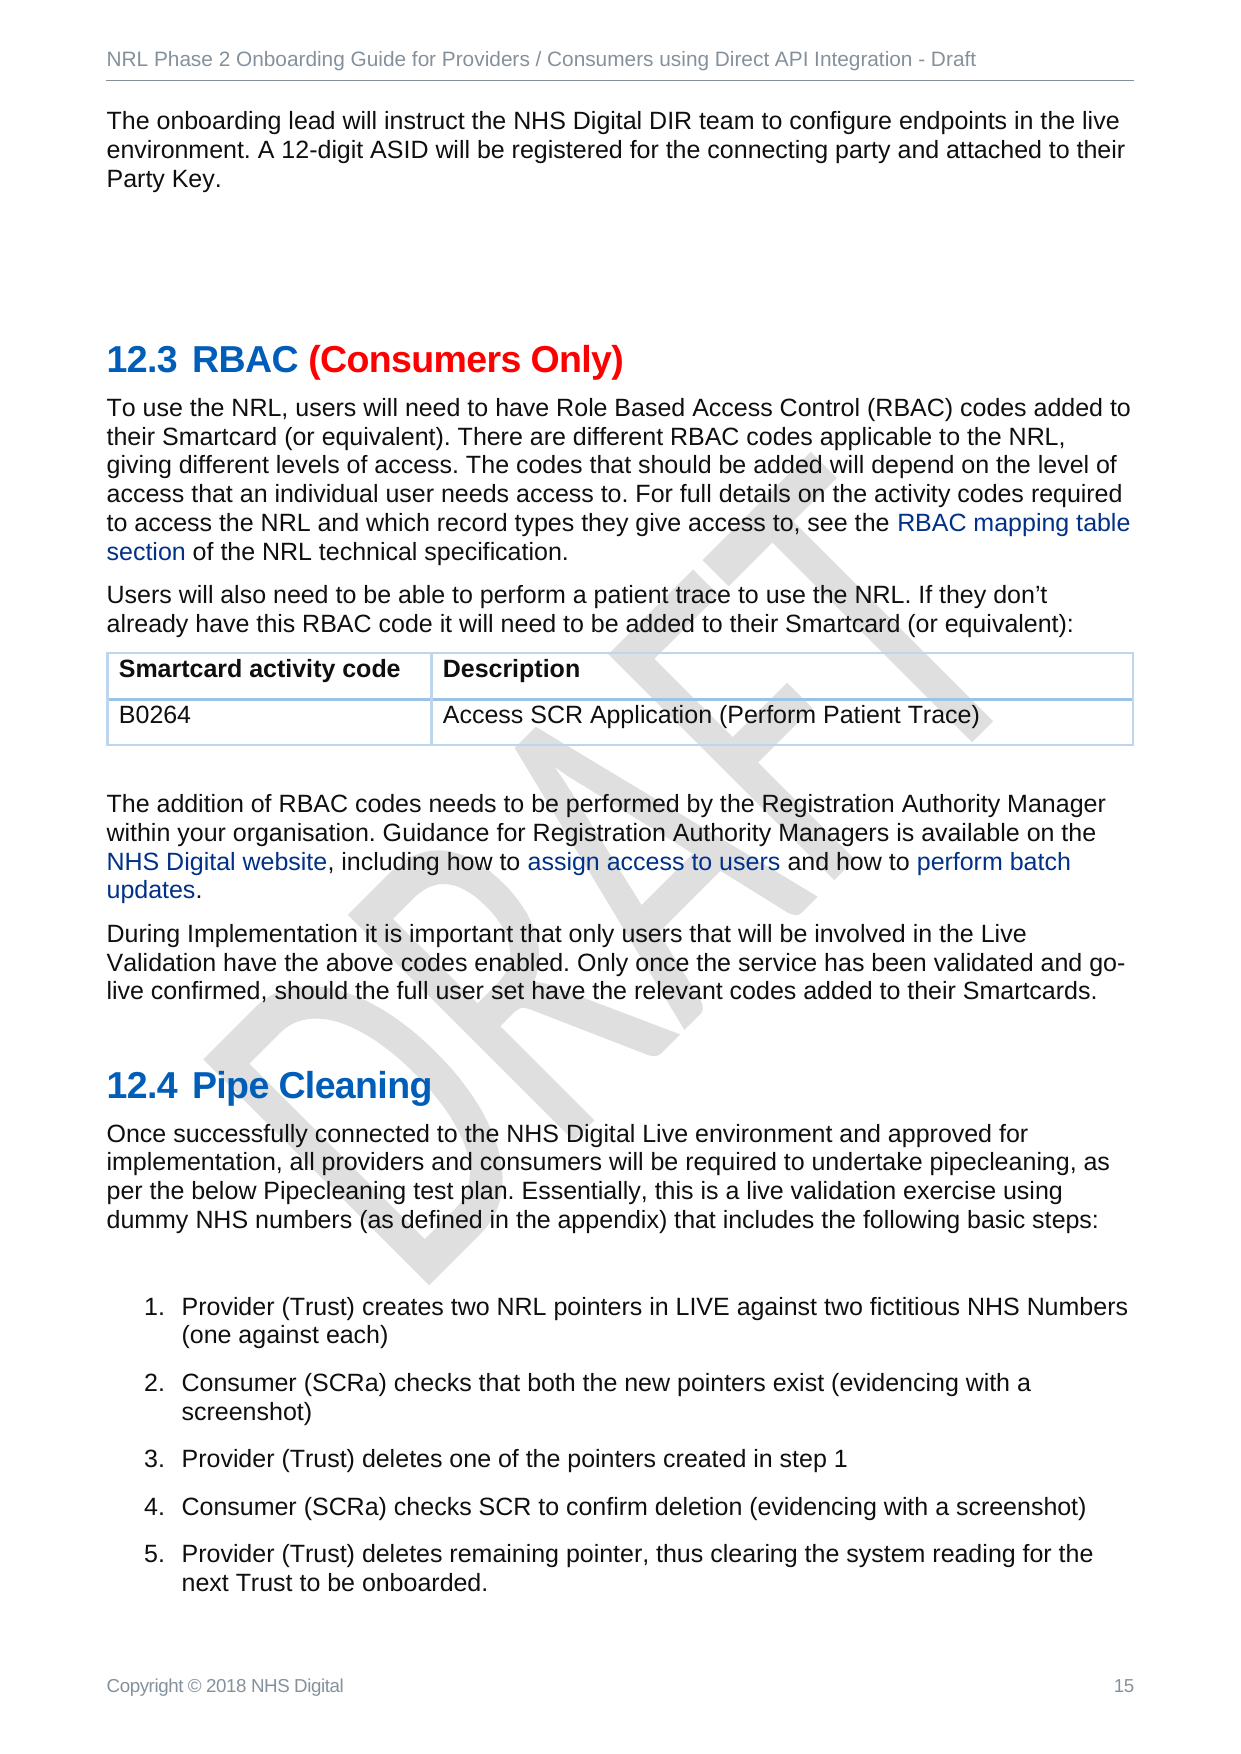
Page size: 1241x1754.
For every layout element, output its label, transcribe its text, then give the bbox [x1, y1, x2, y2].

text Users will also need to be able to perform a patient trace to use the NRL. If they don’t already have this RBAC code it will need to be added to their Smartcard (or equivalent): [106, 580, 1134, 637]
text The onboarding lead will instruct the NHS Digital DIR team to configure endpoints in the live environment. A 12-digit ASID will be registered for the connecting party and attached to their Party Key. [106, 106, 1134, 193]
list Provider (Trust) deletes one of the pointers created in step 1 [144, 1444, 1134, 1473]
list Consumer (SCRa) checks that both the new pointers exist (evidencing with a screenshot) [144, 1368, 1134, 1425]
text The addition of RBAC codes needs to be performed by the Registration Authority Manager within your organisation. Guidance for Registration Authority Managers is available on the NHS Digital website, including how to assign access to users and how to perform batch updates. [106, 789, 1134, 904]
table_header Smartcard activity code [109, 654, 430, 697]
text To use the NRL, users will need to have Role Based Access Control (RBAC) codes added to their Smartcard (or equivalent). There are different RBAC codes applicable to the NRL, giving different levels of access. The codes that should be added will depend on the level of access that an individual user needs access to. For full details on the activity codes required to access the NRL and which record types they give access to, see the RBAC mapping table section of the NRL technical specification. [106, 393, 1134, 565]
text Once successfully connected to the NHS Digital Live environment and approved for implementation, all providers and consumers will be required to undertake pipecleaning, as per the below Pipecleaning test plan. Essentially, this is a live validation exercise using dummy NHS numbers (as defined in the appendix) that includes the following basic steps: [106, 1119, 1134, 1234]
list Consumer (SCRa) checks SCR to confirm deletion (evidencing with a screenshot) [144, 1492, 1134, 1520]
text During Implementation it is important that only users that will be involved in the Live Validation have the above codes enabled. Only once the service has been validated and go-live confirmed, should the full user set have the relevant codes added to their Smartcards. [106, 919, 1134, 1005]
list Provider (Trust) deletes remaining pointer, thus clearing the system reading for the next Trust to be onboarded. [144, 1539, 1134, 1597]
table_cell B0264 [109, 701, 430, 744]
list Provider (Trust) creates two NRL pointers in LIVE against two fictitious NHS Numbers (one against each) [144, 1292, 1134, 1349]
subtitle RBAC (Consumers Only) [106, 337, 1134, 380]
subtitle Pipe Cleaning [106, 1063, 1134, 1106]
table_header Description [433, 654, 1132, 697]
table_cell Access SCR Application (Perform Patient Trace) [433, 701, 1132, 744]
